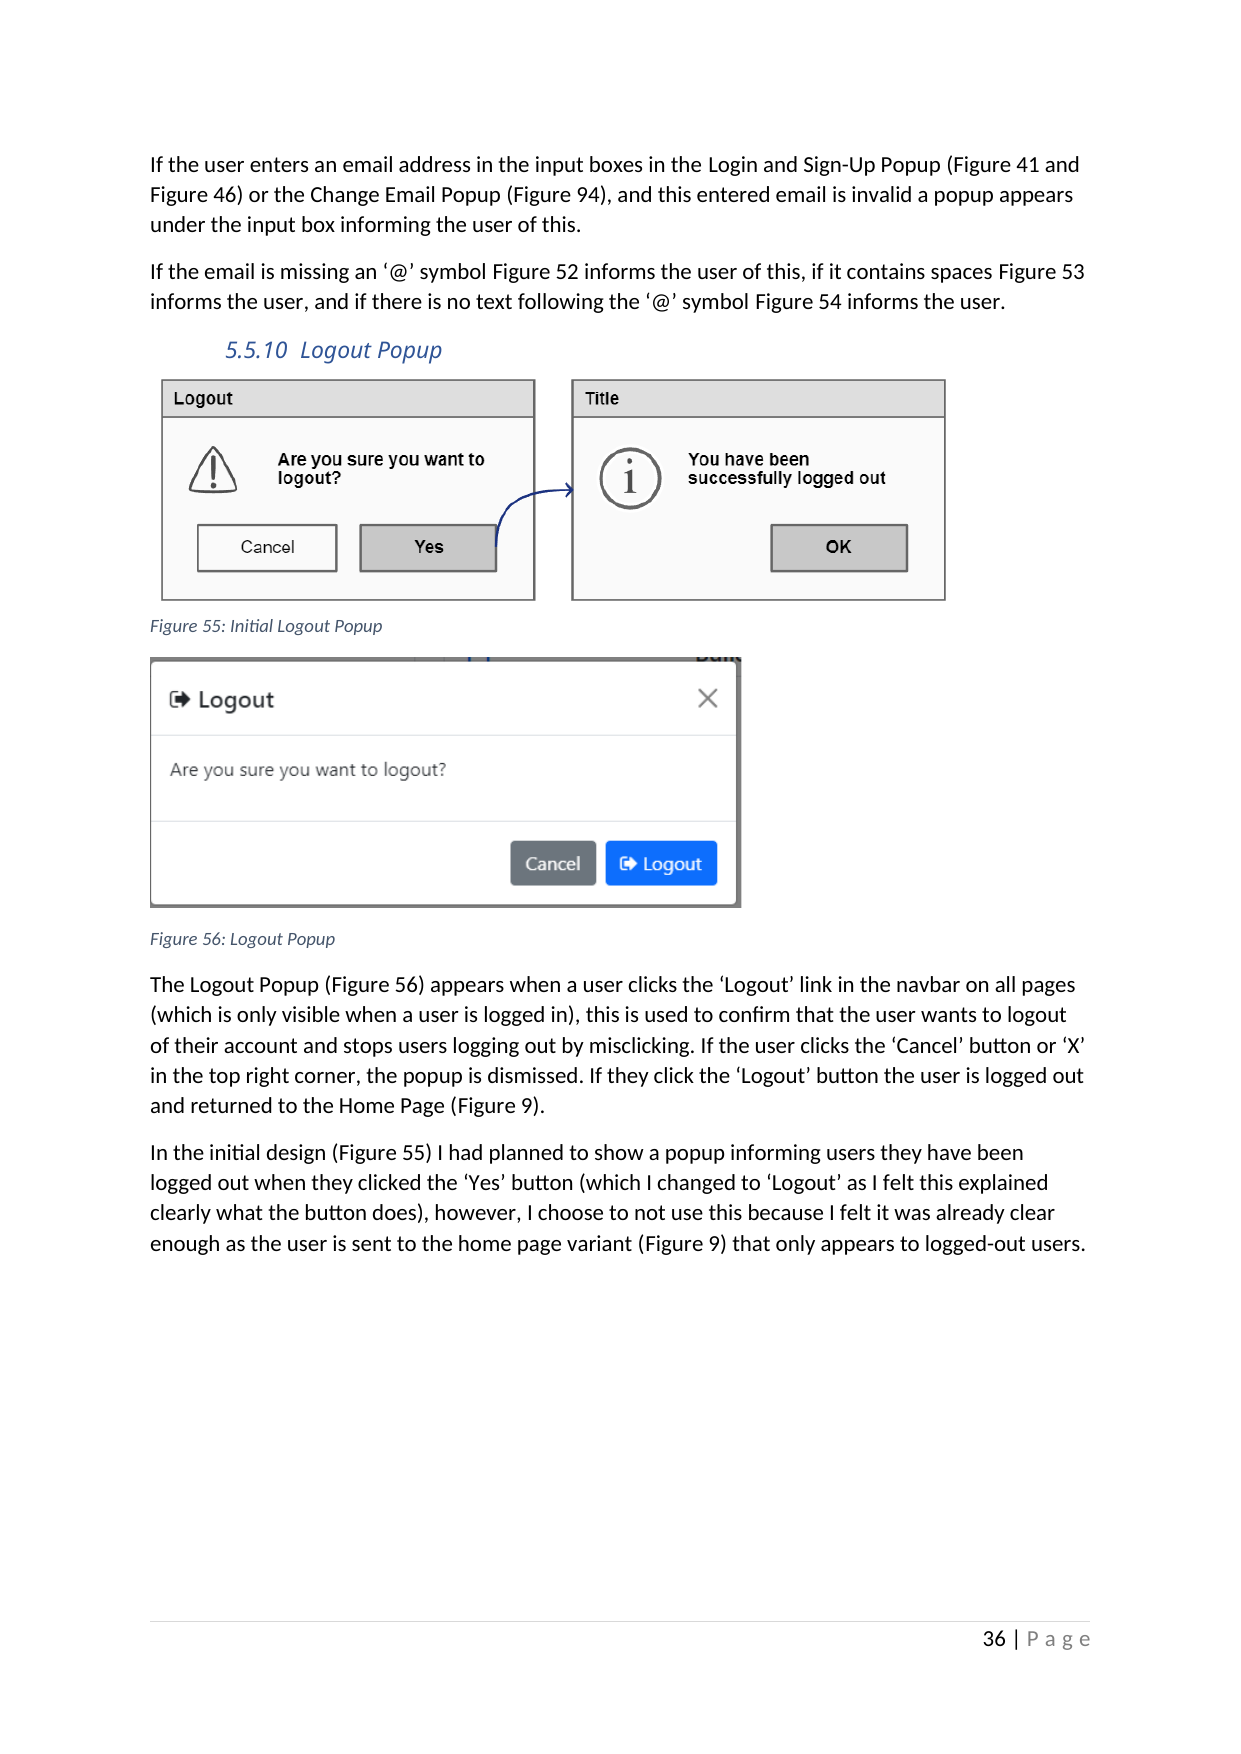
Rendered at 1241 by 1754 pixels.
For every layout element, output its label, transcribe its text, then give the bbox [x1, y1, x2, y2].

text Figure 55: Initial Logout Popup [150, 614, 1090, 637]
picture [150, 657, 742, 908]
text If the email is missing an ‘@’ symbol Figure 52 informs the user of this, if it contains spaces Figure 53 informs the user, and if there is no text following the ‘@’ symbol Figure 54 informs the user. [150, 257, 1090, 316]
subtitle Logout Popup [225, 334, 1090, 366]
text In the initial design (Figure 55) I had planned to show a popup informing users they have been logged out when they clicked the ‘Yes’ button (which I changed to ‘Logout’ as I felt this explained clearly what the button does), however, I choose to not use this because I felt it was already clear enough as the user is sent to the home page variant (Figure 9) that only appears to logged-out users. [150, 1138, 1090, 1257]
text If the user enters an email address in the input boxes in the Login and Sign-Up Popup (Figure 41 and Figure 46) or the Change Email Popup (Figure 94), and this entered email is invalid a popup appears under the input box informing the user of this. [150, 150, 1090, 238]
text The Logout Popup (Figure 56) appears when a user clicks the ‘Logout’ link in the navbar on all pages (which is only visible when a user is logged in), this is used to confirm that the user wants to logout of their account and stops users logging out by misclicking. If the user clicks the ‘Cancel’ button or ‘X’ in the top right corner, the popup is dismissed. If they click the ‘Logout’ button the user is logged out and returned to the Home Page (Figure 9). [150, 970, 1090, 1119]
picture [150, 368, 958, 612]
text Figure 56: Logout Popup [150, 927, 1090, 949]
